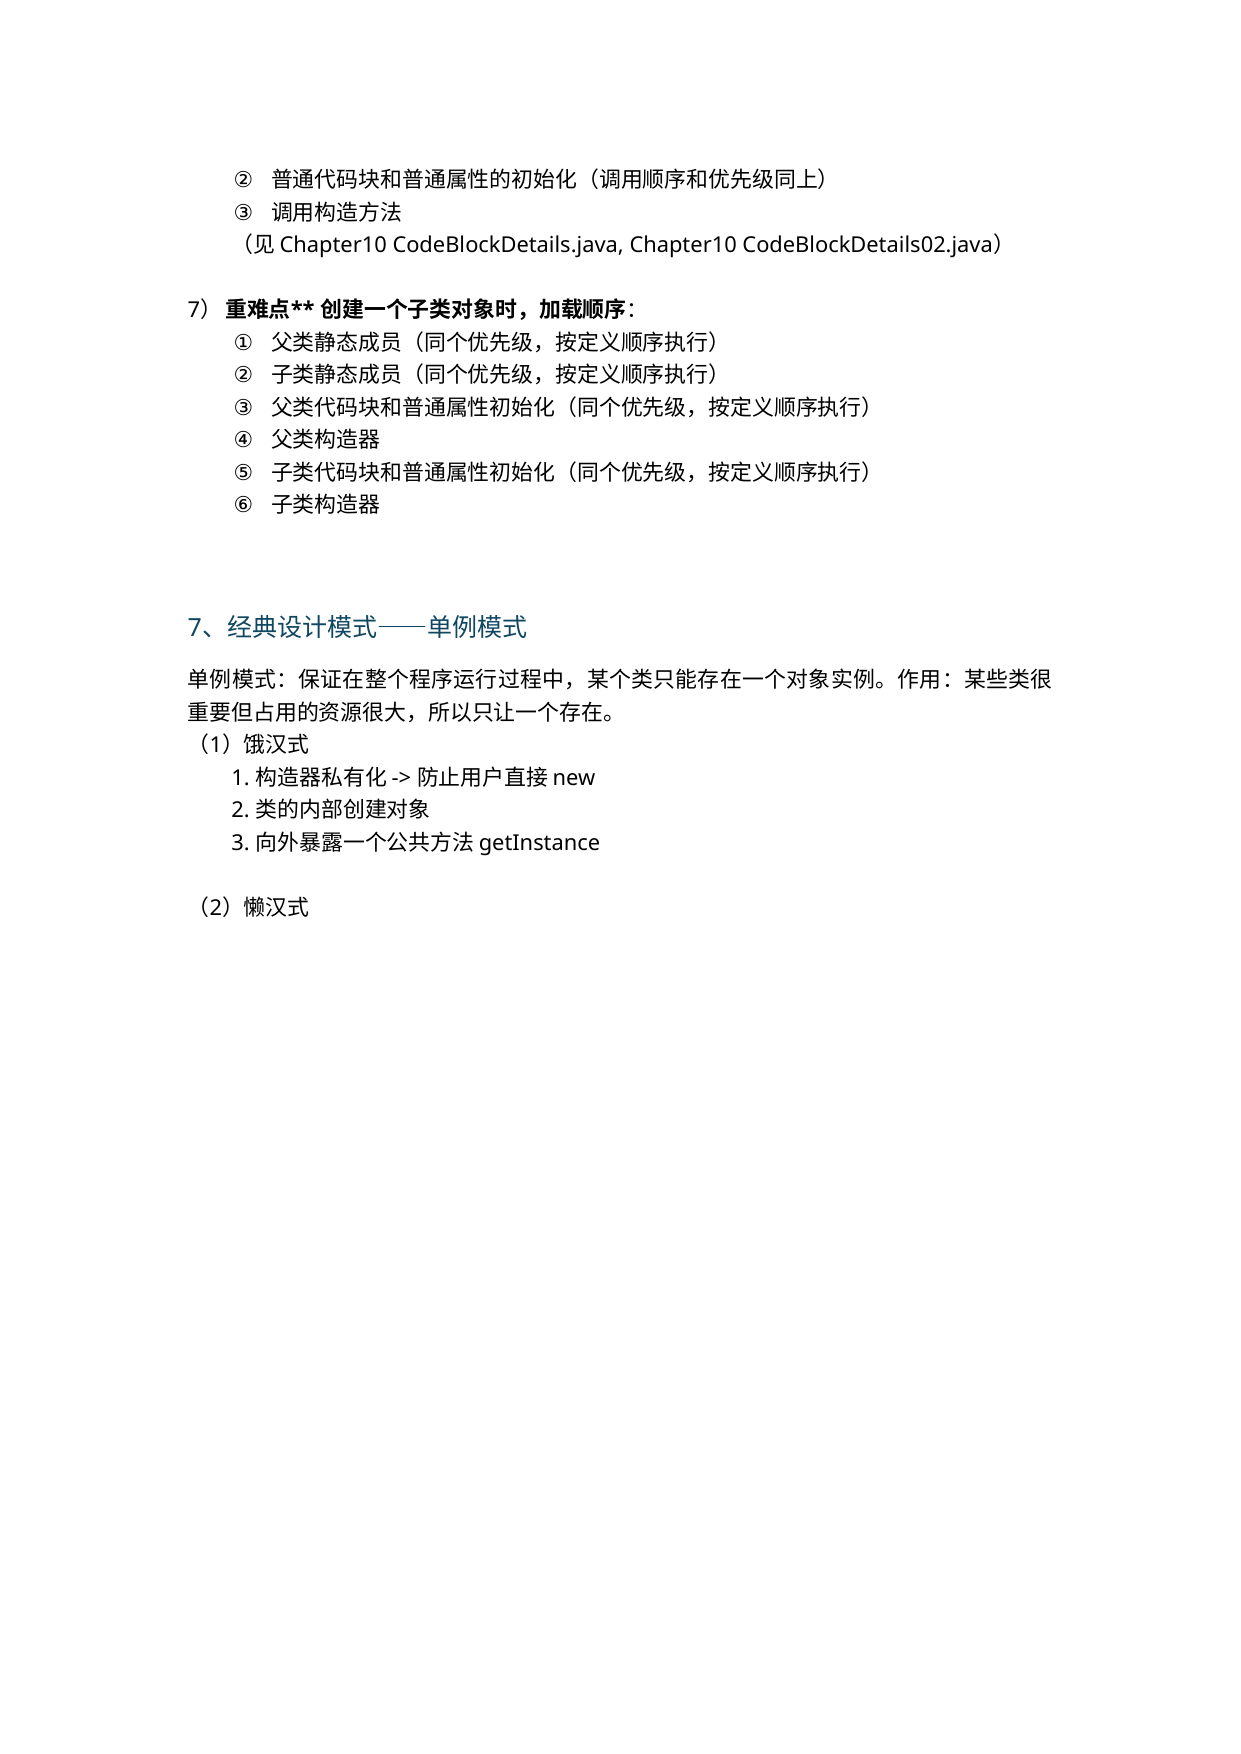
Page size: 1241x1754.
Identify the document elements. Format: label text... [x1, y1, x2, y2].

list 父类静态成员（同个优先级，按定义顺序执行） [233, 324, 1053, 357]
list 重难点** 创建一个子类对象时，加载顺序： [187, 292, 1053, 324]
text （1）饿汉式 [187, 727, 1053, 759]
text （见Chapter10 CodeBlockDetails.java, Chapter10 CodeBlockDetails02.java） [187, 227, 1053, 259]
text 单例模式：保证在整个程序运行过程中，某个类只能存在一个对象实例。作用：某些类很重要但占用的资源很大，所以只让一个存在。 [187, 662, 1053, 727]
list 调用构造方法 [233, 194, 1053, 227]
list 子类构造器 [233, 487, 1053, 519]
text 3. 向外暴露一个公共方法getInstance [187, 824, 1053, 857]
list 子类代码块和普通属性初始化（同个优先级，按定义顺序执行） [233, 454, 1053, 487]
text （2）懒汉式 [187, 889, 1053, 922]
text 2. 类的内部创建对象 [187, 792, 1053, 824]
list 父类构造器 [233, 422, 1053, 454]
list 父类代码块和普通属性初始化（同个优先级，按定义顺序执行） [233, 389, 1053, 422]
subtitle 7、经典设计模式——单例模式 [187, 593, 1053, 658]
text 1. 构造器私有化 -> 防止用户直接new [187, 759, 1053, 792]
list 子类静态成员（同个优先级，按定义顺序执行） [233, 357, 1053, 389]
list 普通代码块和普通属性的初始化（调用顺序和优先级同上） [233, 162, 1053, 194]
